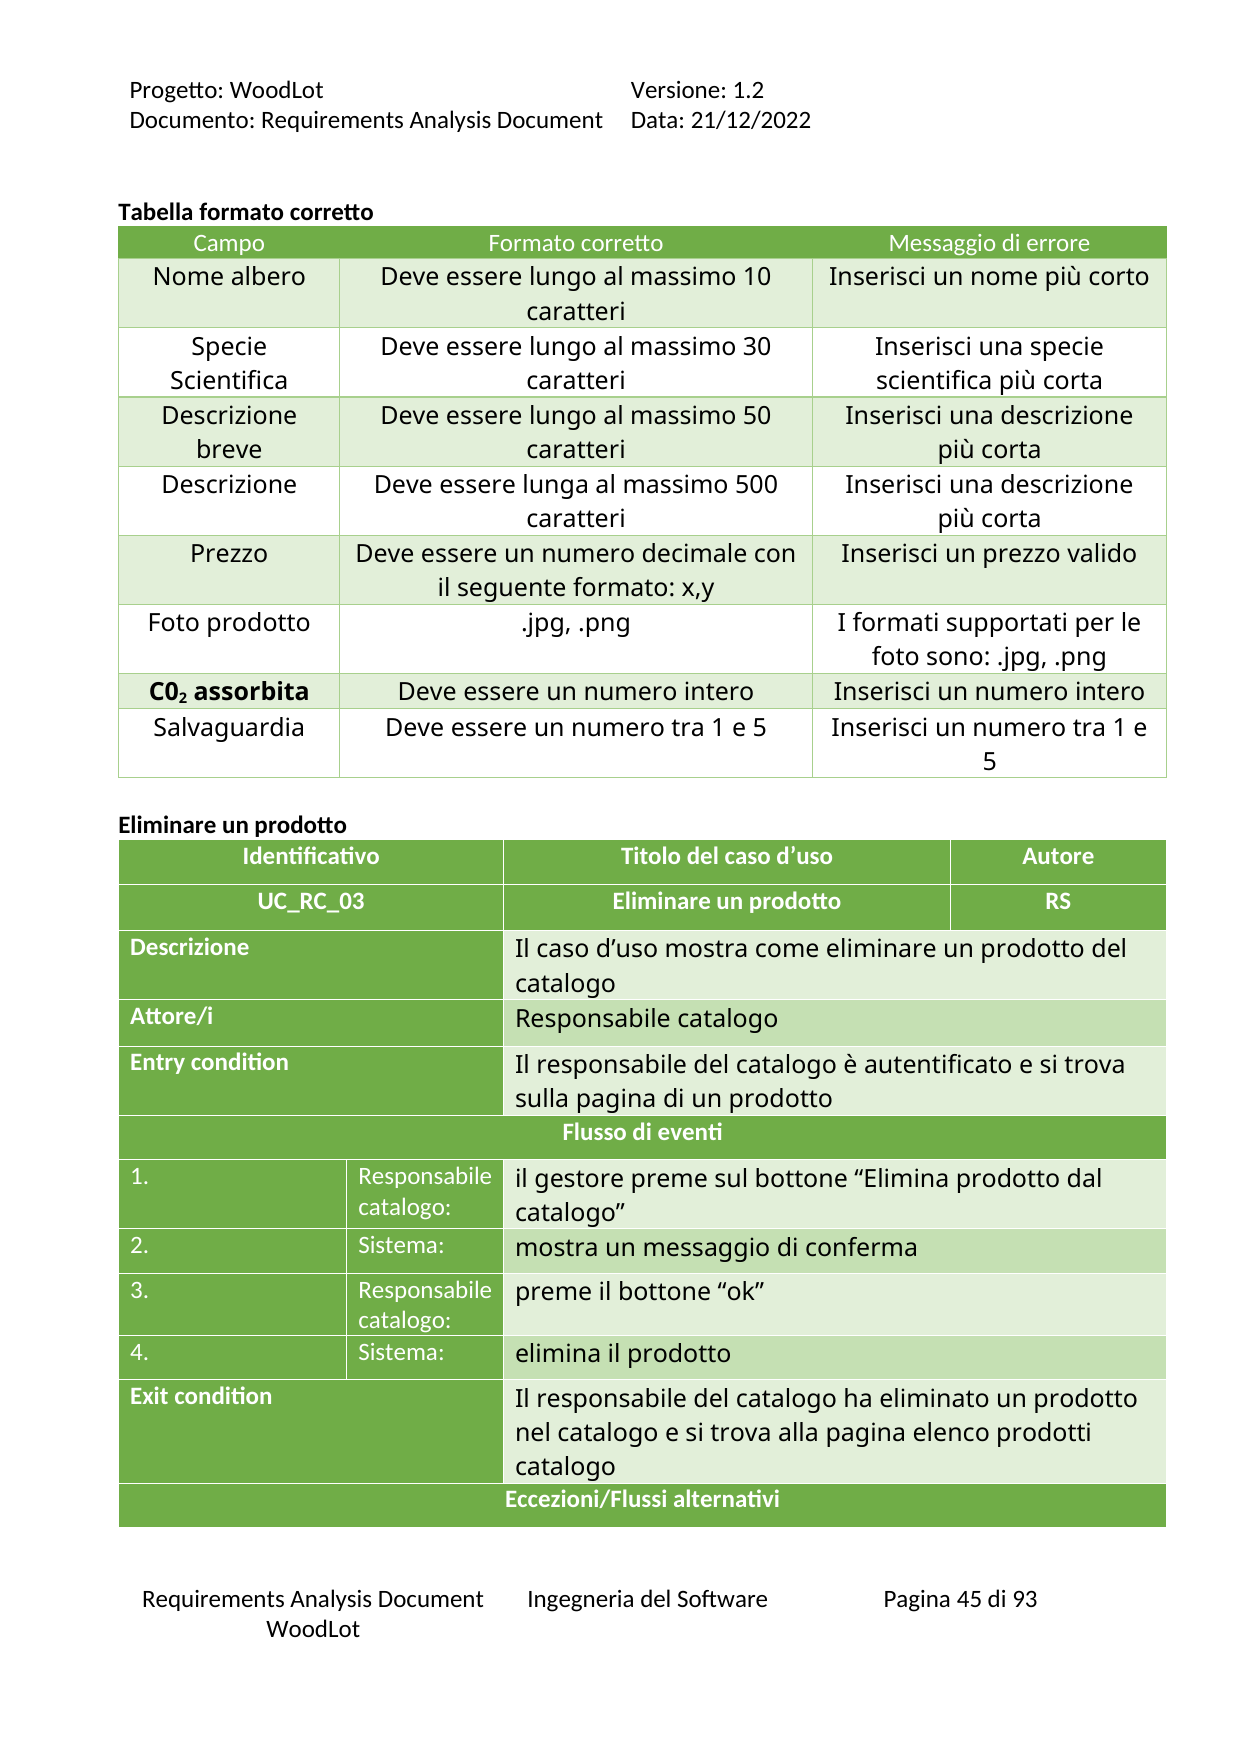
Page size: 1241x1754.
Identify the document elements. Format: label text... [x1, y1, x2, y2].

table_cell 3. [119, 1274, 346, 1335]
table_cell Entry condition [119, 1047, 503, 1115]
table_cell Foto prodotto [119, 605, 339, 673]
table_cell UC_RC_03 [119, 885, 503, 930]
table_cell Deve essere un numero tra 1 e 5 [340, 709, 812, 777]
table_header Titolo del caso d’uso [504, 840, 950, 884]
table_cell elimina il prodotto [504, 1336, 1166, 1379]
table_cell Il responsabile del catalogo è autentificato e si trova sulla pagina di un prodotto [504, 1047, 1166, 1115]
table_cell Eccezioni/Flussi alternativi [119, 1484, 1166, 1527]
table_cell Descrizione [119, 931, 503, 999]
table_cell Il responsabile del catalogo ha eliminato un prodotto nel catalogo e si trova alla pagina elenco prodotti catalogo [504, 1380, 1166, 1483]
table_cell Responsabile catalogo [504, 1000, 1166, 1046]
text Tabella formato corretto [118, 196, 1122, 226]
table_cell Inserisci una specie scientifica più corta [813, 328, 1166, 396]
table_cell Il caso d’uso mostra come eliminare un prodotto del catalogo [504, 931, 1166, 999]
table_cell Deve essere un numero intero [340, 674, 812, 708]
table_cell Sistema: [347, 1229, 503, 1273]
table_cell Descrizione [119, 467, 339, 535]
table_cell 4. [119, 1336, 346, 1379]
table_header Formato corretto [340, 228, 812, 258]
table_cell Sistema: [347, 1336, 503, 1379]
table_cell Descrizione breve [119, 398, 339, 466]
table_header Messaggio di errore [813, 228, 1166, 258]
table_cell Inserisci una descrizione più corta [813, 398, 1166, 466]
table_cell Inserisci un prezzo valido [813, 536, 1166, 604]
table_cell 2. [119, 1229, 346, 1273]
table_cell Inserisci un numero tra 1 e 5 [813, 709, 1166, 777]
table_cell Deve essere un numero decimale con il seguente formato: x,y [340, 536, 812, 604]
table_cell Attore/i [119, 1000, 503, 1046]
table_cell Specie Scientifica [119, 328, 339, 396]
table_cell Deve essere lungo al massimo 30 caratteri [340, 328, 812, 396]
table_header Campo [119, 228, 339, 258]
table_cell Nome albero [119, 259, 339, 327]
table_cell Deve essere lungo al massimo 50 caratteri [340, 398, 812, 466]
table_cell Inserisci un nome più corto [813, 259, 1166, 327]
table_cell Eliminare un prodotto [504, 885, 950, 930]
table_cell Exit condition [119, 1380, 503, 1483]
table_header Autore [951, 840, 1166, 884]
table_cell C02 assorbita [119, 674, 339, 708]
table_cell RS [951, 885, 1166, 930]
table_cell Responsabile catalogo: [347, 1160, 503, 1228]
table_cell preme il bottone “ok” [504, 1274, 1166, 1335]
table_cell Deve essere lunga al massimo 500 caratteri [340, 467, 812, 535]
table_cell 1. [119, 1160, 346, 1228]
table_cell .jpg, .png [340, 605, 812, 673]
table_cell Salvaguardia [119, 709, 339, 777]
text Eliminare un prodotto [118, 809, 1122, 839]
table_cell I formati supportati per le foto sono: .jpg, .png [813, 605, 1166, 673]
table_cell Flusso di eventi [119, 1116, 1166, 1159]
table_cell Inserisci una descrizione più corta [813, 467, 1166, 535]
table_cell il gestore preme sul bottone “Elimina prodotto dal catalogo” [504, 1160, 1166, 1228]
table_cell Responsabile catalogo: [347, 1274, 503, 1335]
table_cell Prezzo [119, 536, 339, 604]
table_cell mostra un messaggio di conferma [504, 1229, 1166, 1273]
table_header Identificativo [119, 840, 503, 884]
table_cell Inserisci un numero intero [813, 674, 1166, 708]
table_cell Deve essere lungo al massimo 10 caratteri [340, 259, 812, 327]
